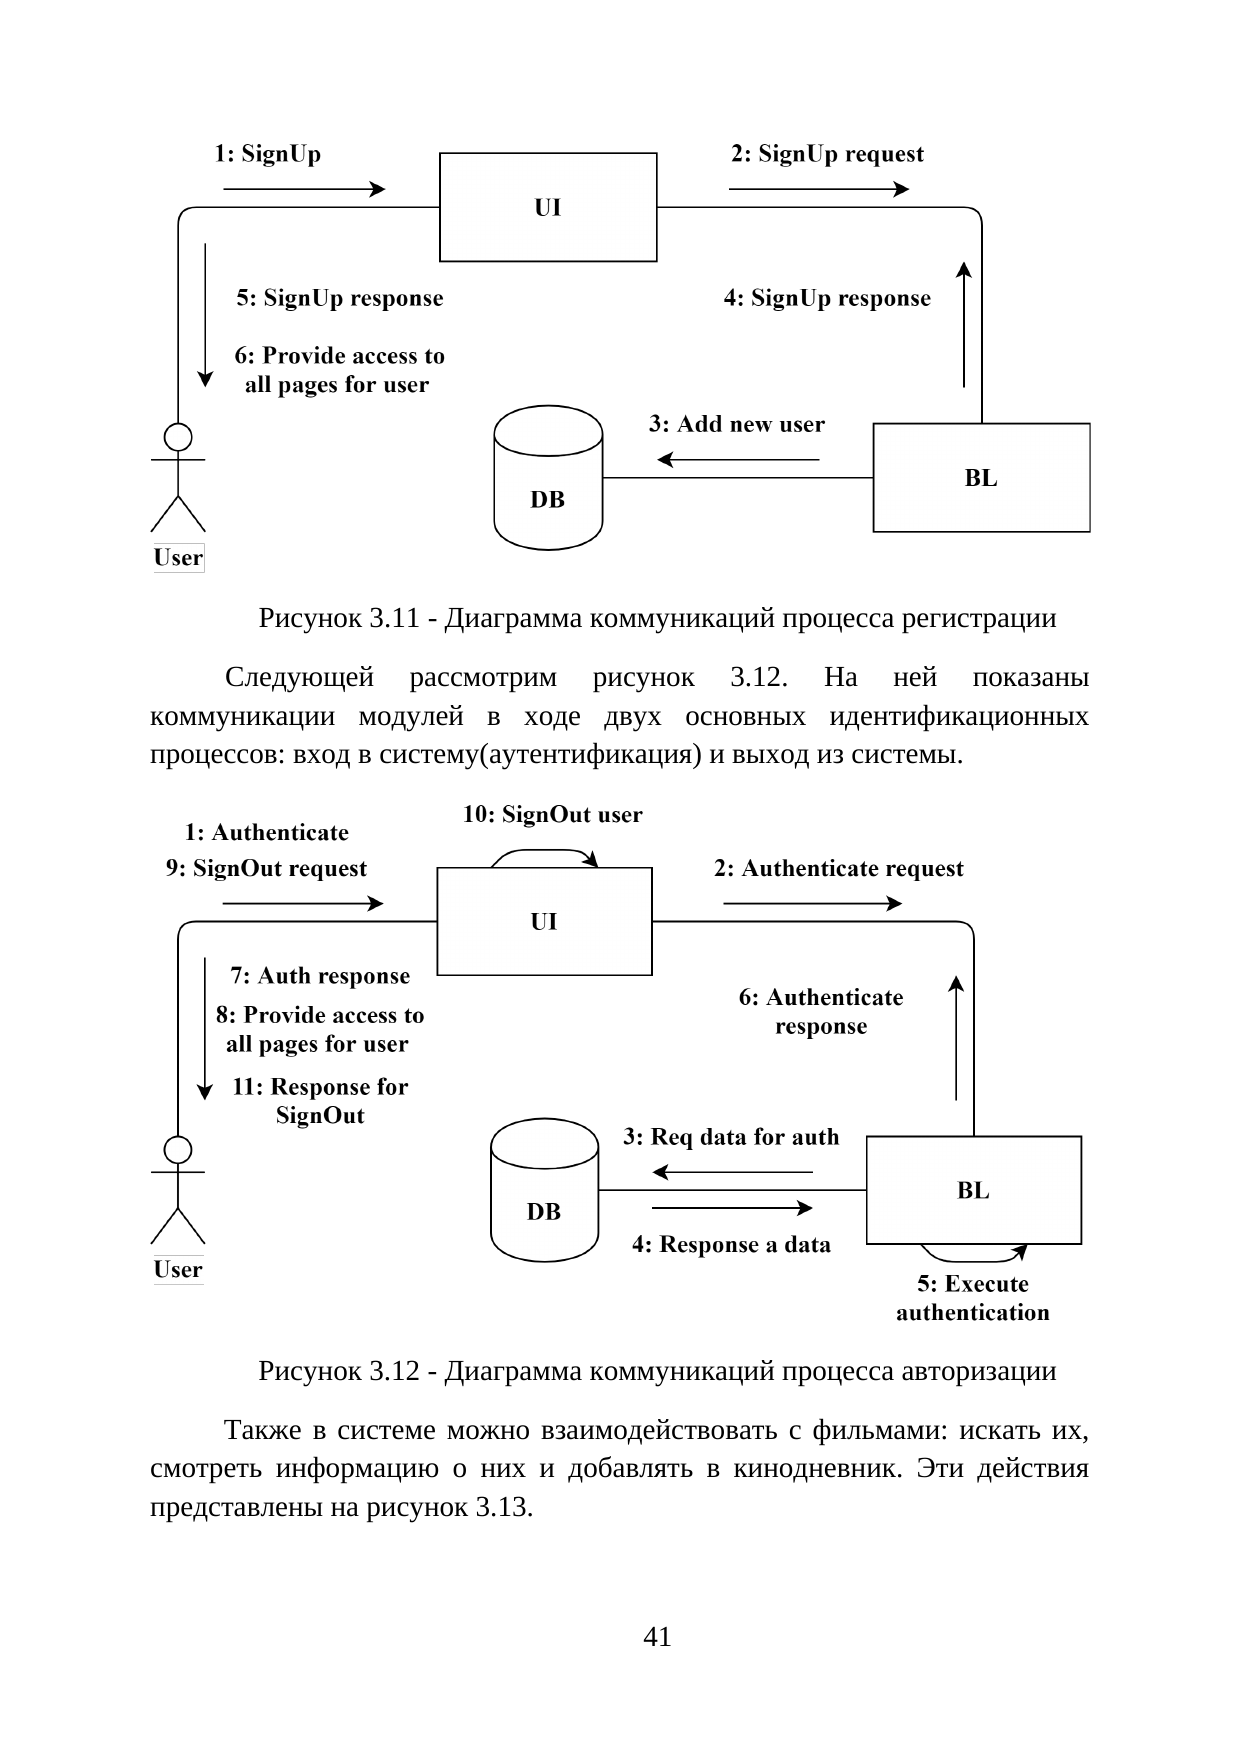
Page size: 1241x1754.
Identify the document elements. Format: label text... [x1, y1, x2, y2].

subtitle Рисунок 3.12 - Диаграмма коммуникаций процесса авторизации [225, 1353, 1090, 1386]
text Также в системе можно взаимодействовать с фильмами: искать их, смотреть информацию о них и добавлять в кинодневник. Эти действия представлены на рисунок 3.13. [150, 1412, 1090, 1523]
picture [150, 795, 1091, 1327]
subtitle Рисунок 3.11 - Диаграмма коммуникаций процесса регистрации [225, 600, 1090, 633]
text Следующей рассмотрим рисунок 3.12. На ней показаны коммуникации модулей в ходе двух основных идентификационных процессов: вход в систему(аутентификация) и выход из системы. [150, 659, 1090, 770]
picture [150, 134, 1091, 574]
